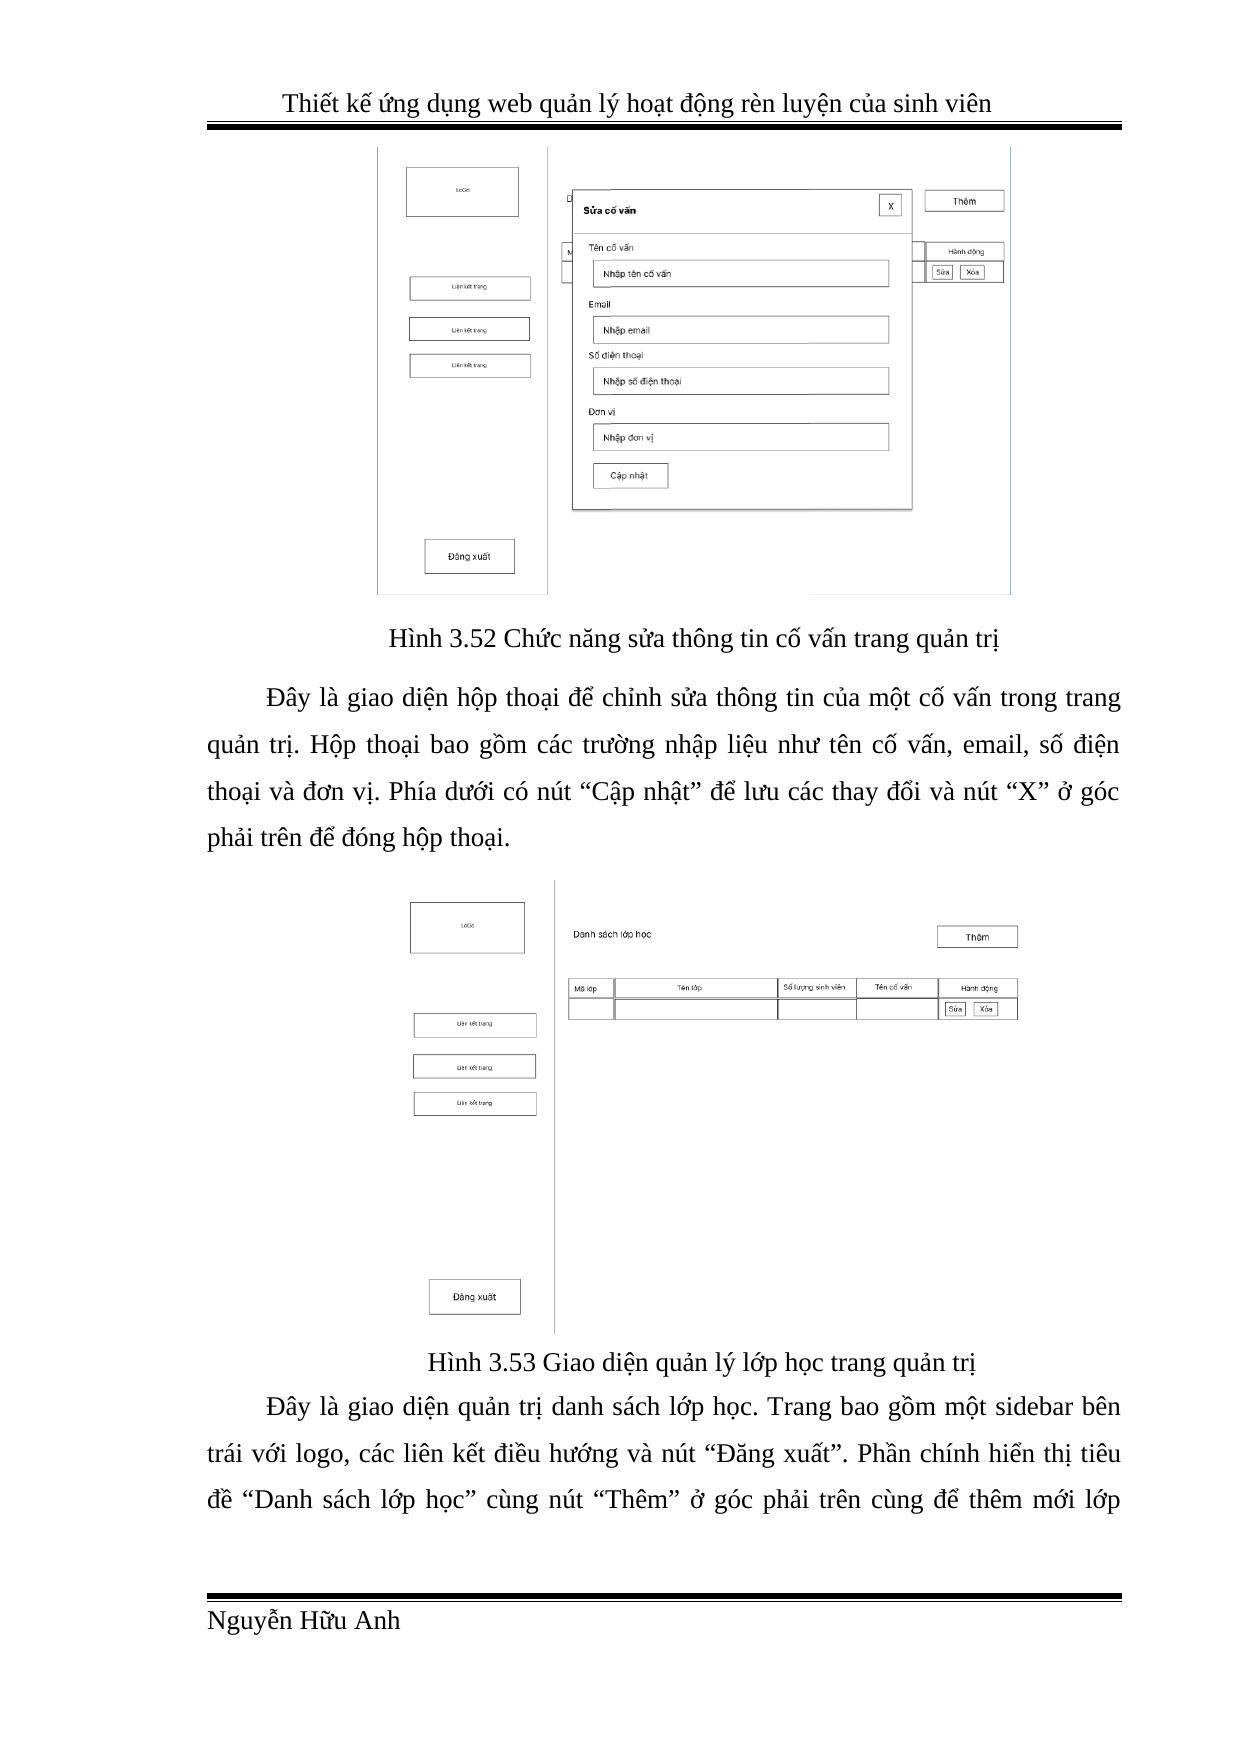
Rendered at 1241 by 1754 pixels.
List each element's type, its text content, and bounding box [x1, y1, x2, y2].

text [207, 1390, 1122, 1514]
picture [377, 147, 1011, 595]
picture [382, 880, 1022, 1334]
text Đây là giao diện hộp thoại để chỉnh sửa thông tin của một cố vấn trong trang quản trị. Hộp thoại bao gồm các trường nhập liệu như tên cố vấn, email, số điện thoại và đơn vị. Phía dưới có nút “Cập nhật” để lưu các thay đổi và nút “X” ở góc phải trên để đóng hộp thoại. [207, 682, 1122, 853]
